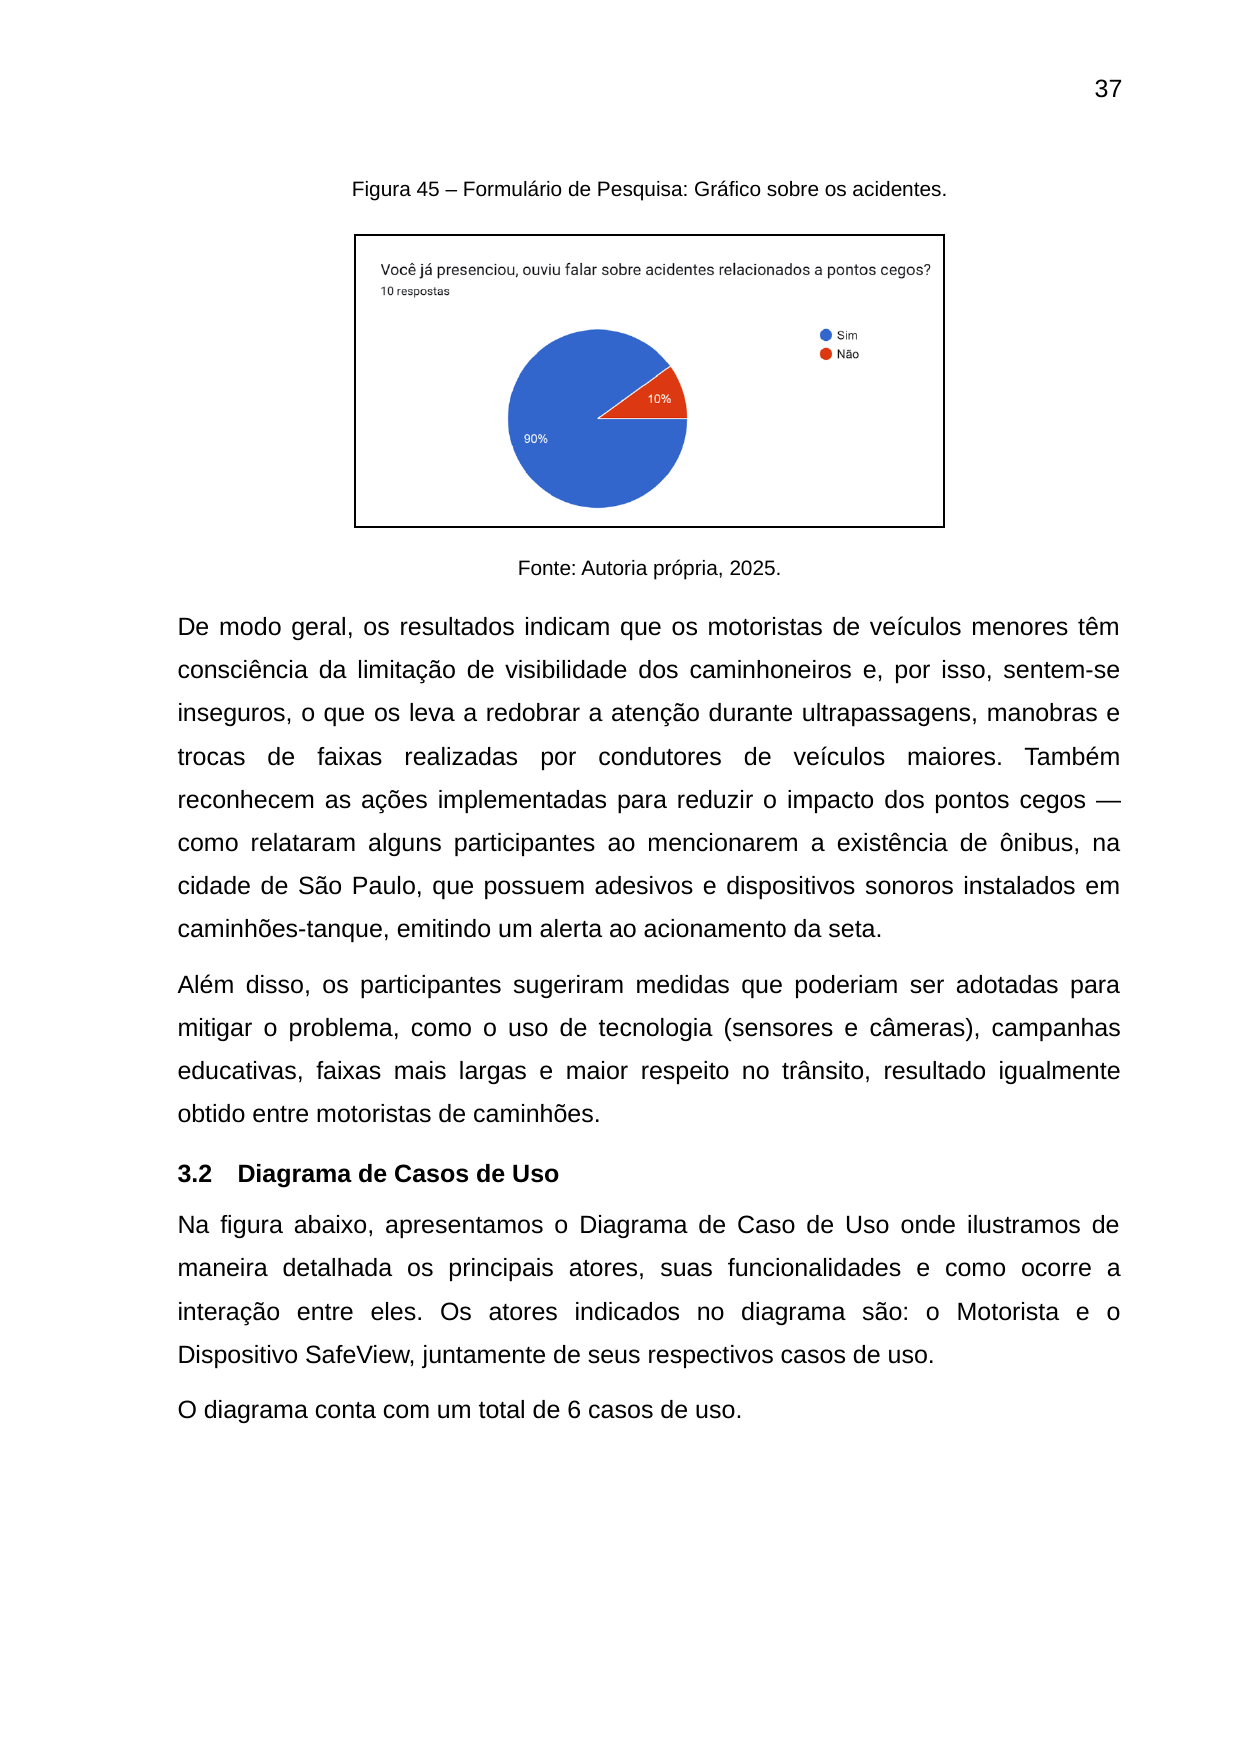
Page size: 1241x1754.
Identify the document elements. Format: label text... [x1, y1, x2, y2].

text Além disso, os participantes sugeriram medidas que poderiam ser adotadas para mitigar o problema, como o uso de tecnologia (sensores e câmeras), campanhas educativas, faixas mais largas e maior respeito no trânsito, resultado igualmente obtido entre motoristas de caminhões. [177, 970, 1122, 1128]
text De modo geral, os resultados indicam que os motoristas de veículos menores têm consciência da limitação de visibilidade dos caminhoneiros e, por isso, sentem-se inseguros, o que os leva a redobrar a atenção durante ultrapassagens, manobras e trocas de faixas realizadas por condutores de veículos maiores. Também reconhecem as ações implementadas para reduzir o impacto dos pontos cegos — como relataram alguns participantes ao mencionarem a existência de ônibus, na cidade de São Paulo, que possuem adesivos e dispositivos sonoros instalados em caminhões-tanque, emitindo um alerta ao acionamento da seta. [177, 612, 1122, 943]
text O diagrama conta com um total de 6 casos de uso. [177, 1395, 1122, 1424]
picture [356, 236, 943, 526]
text Na figura abaixo, apresentamos o Diagrama de Caso de Uso onde ilustramos de maneira detalhada os principais atores, suas funcionalidades e como ocorre a interação entre eles. Os atores indicados no diagrama são: o Motorista e o Dispositivo SafeView, juntamente de seus respectivos casos de uso. [177, 1210, 1122, 1368]
text Fonte: Autoria própria, 2025. [177, 555, 1122, 579]
subtitle Diagrama de Casos de Uso [177, 1159, 1122, 1188]
